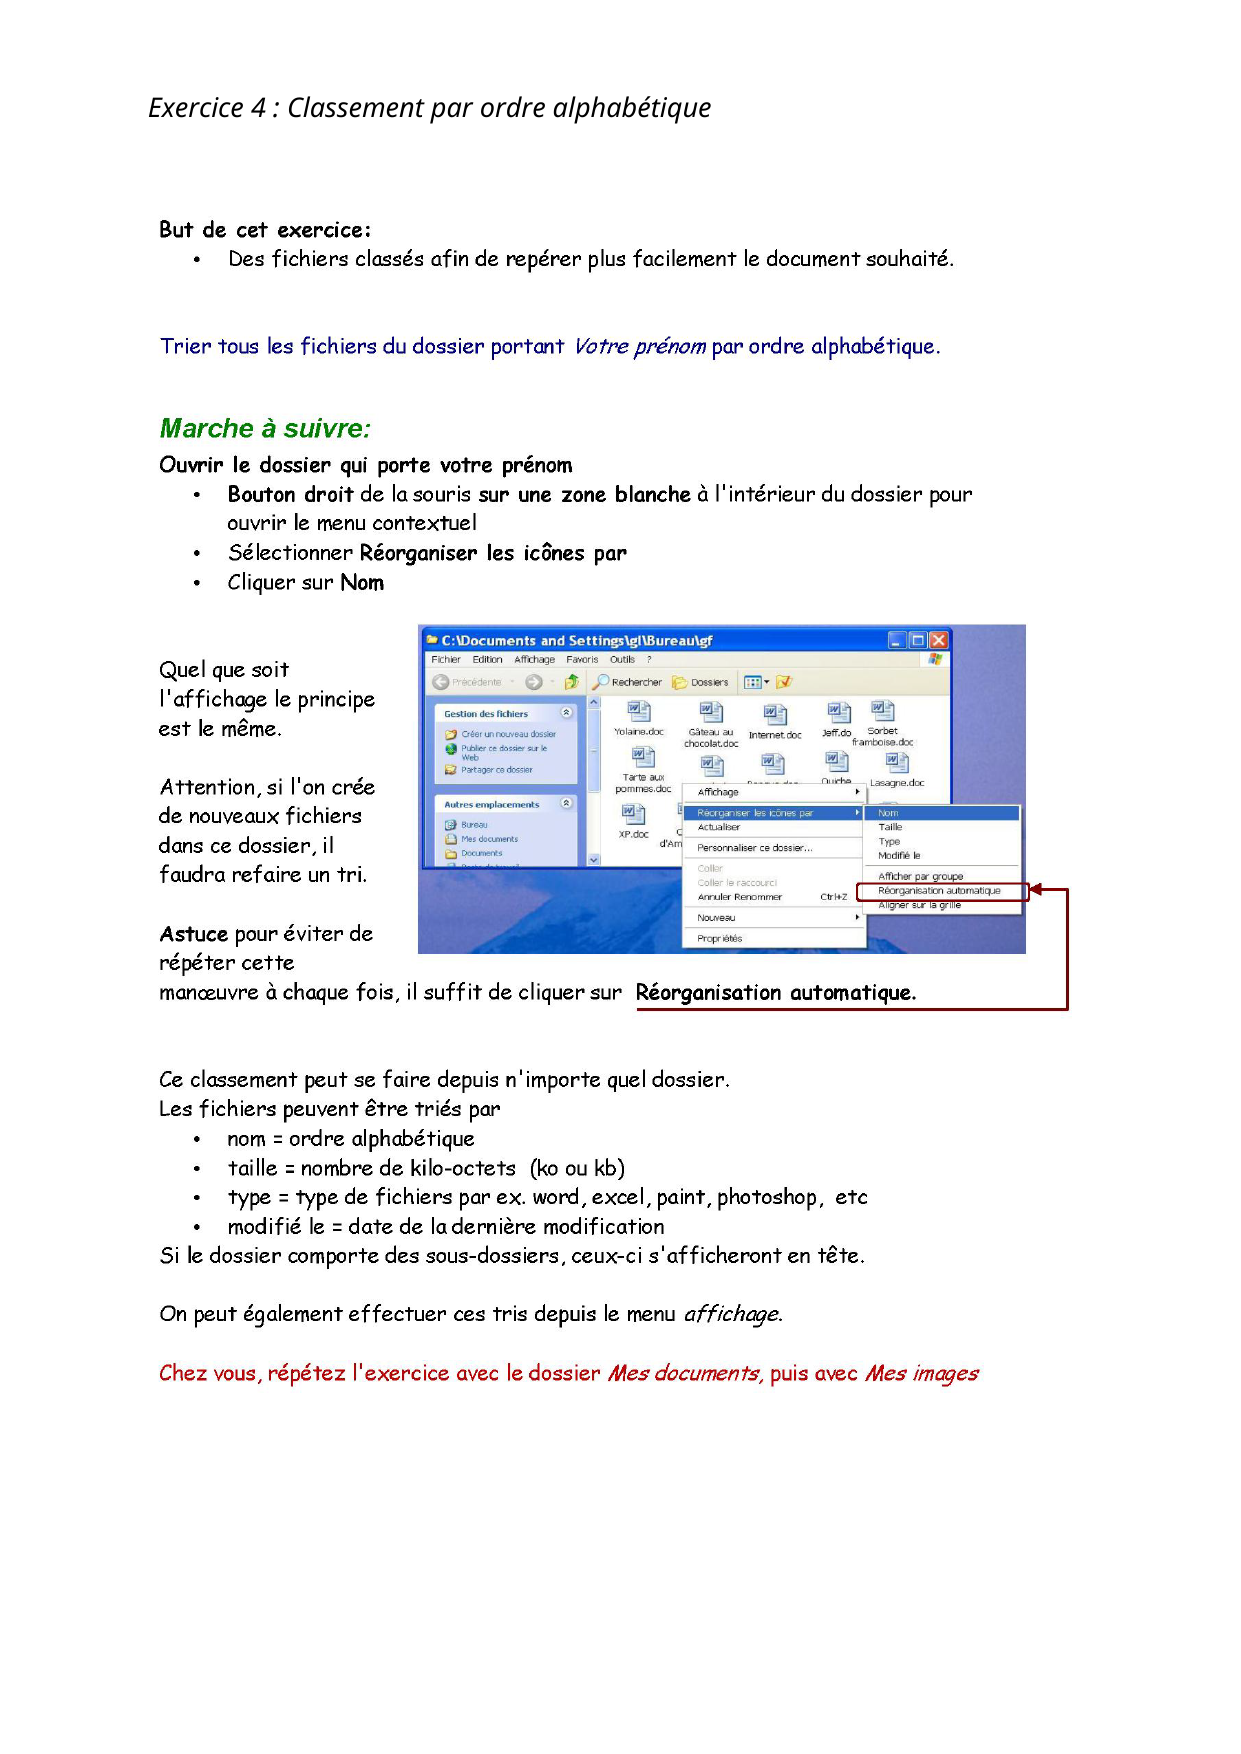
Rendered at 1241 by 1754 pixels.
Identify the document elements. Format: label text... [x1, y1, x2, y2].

text Exercice 4 : Classement par ordre alphabétique [148, 89, 1092, 126]
